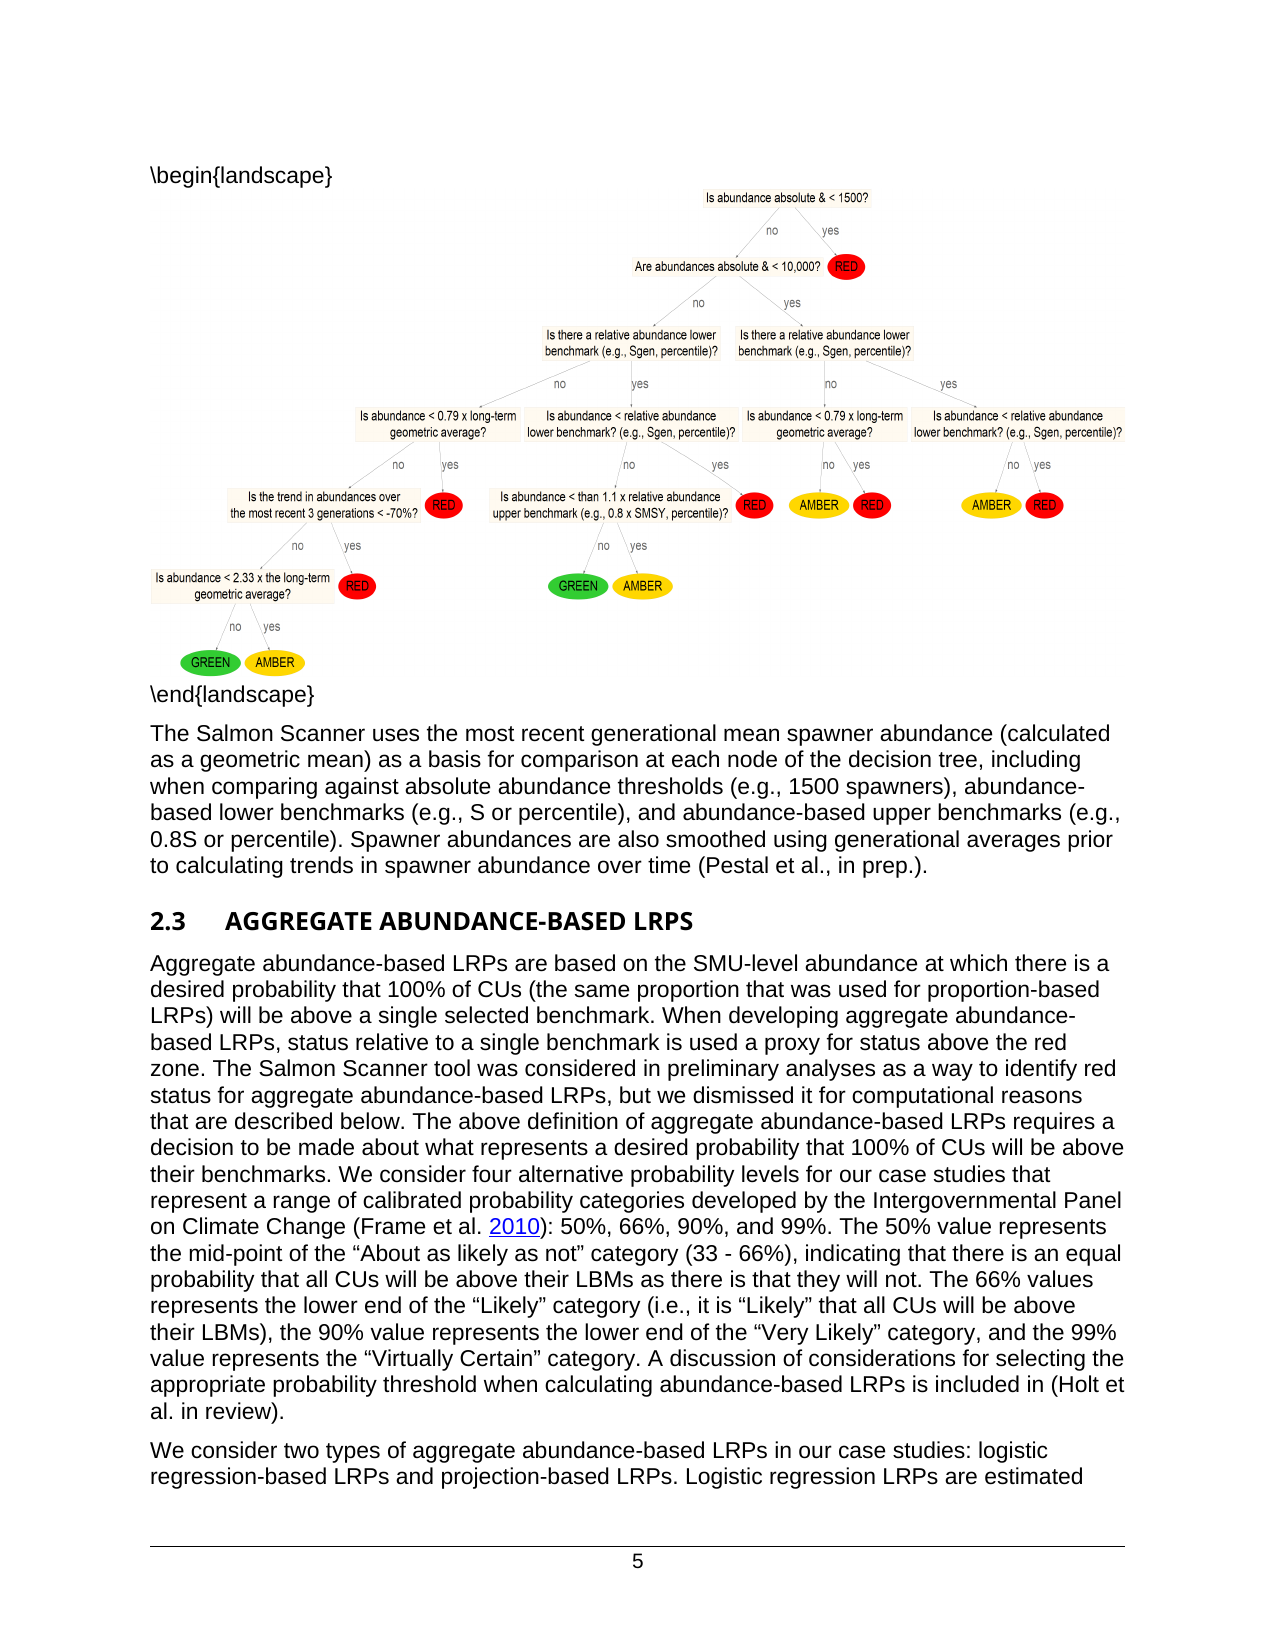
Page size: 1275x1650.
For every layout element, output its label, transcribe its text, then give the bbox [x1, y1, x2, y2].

text \begin{landscape} \end{landscape} [150, 162, 1125, 188]
text The Salmon Scanner uses the most recent generational mean spawner abundance (calculated as a geometric mean) as a basis for comparison at each node of the decision tree, including when comparing against absolute abundance thresholds (e.g., 1500 spawners), abundance-based lower benchmarks (e.g., S or percentile), and abundance-based upper benchmarks (e.g., 0.8S or percentile). Spawner abundances are also smoothed using generational averages prior to calculating trends in spawner abundance over time (Pestal et al., in prep.). [150, 720, 1125, 878]
subtitle 2.3 AGGREGATE ABUNDANCE-BASED LRPS [150, 903, 1125, 937]
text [150, 1437, 1125, 1489]
picture [150, 188, 1125, 677]
text Aggregate abundance-based LRPs are based on the SMU-level abundance at which there is a desired probability that 100% of CUs (the same proportion that was used for proportion-based LRPs) will be above a single selected benchmark. When developing aggregate abundance-based LRPs, status relative to a single benchmark is used a proxy for status above the red zone. The Salmon Scanner tool was considered in preliminary analyses as a way to identify red status for aggregate abundance-based LRPs, but we dismissed it for computational reasons that are described below. The above definition of aggregate abundance-based LRPs requires a decision to be made about what represents a desired probability that 100% of CUs will be above their benchmarks. We consider four alternative probability levels for our case studies that represent a range of calibrated probability categories developed by the Intergovernmental Panel on Climate Change (Frame et al. 2010): 50%, 66%, 90%, and 99%. The 50% value represents the mid-point of the “About as likely as not” category (33 - 66%), indicating that there is an equal probability that all CUs will be above their LBMs as there is that they will not. The 66% values represents the lower end of the “Likely” category (i.e., it is “Likely” that all CUs will be above their LBMs), the 90% value represents the lower end of the “Very Likely” category, and the 99% value represents the “Virtually Certain” category. A discussion of considerations for selecting the appropriate probability threshold when calculating abundance-based LRPs is included in (Holt et al. in review). [150, 950, 1125, 1424]
text \begin{landscape} \end{landscape} [150, 677, 1125, 708]
